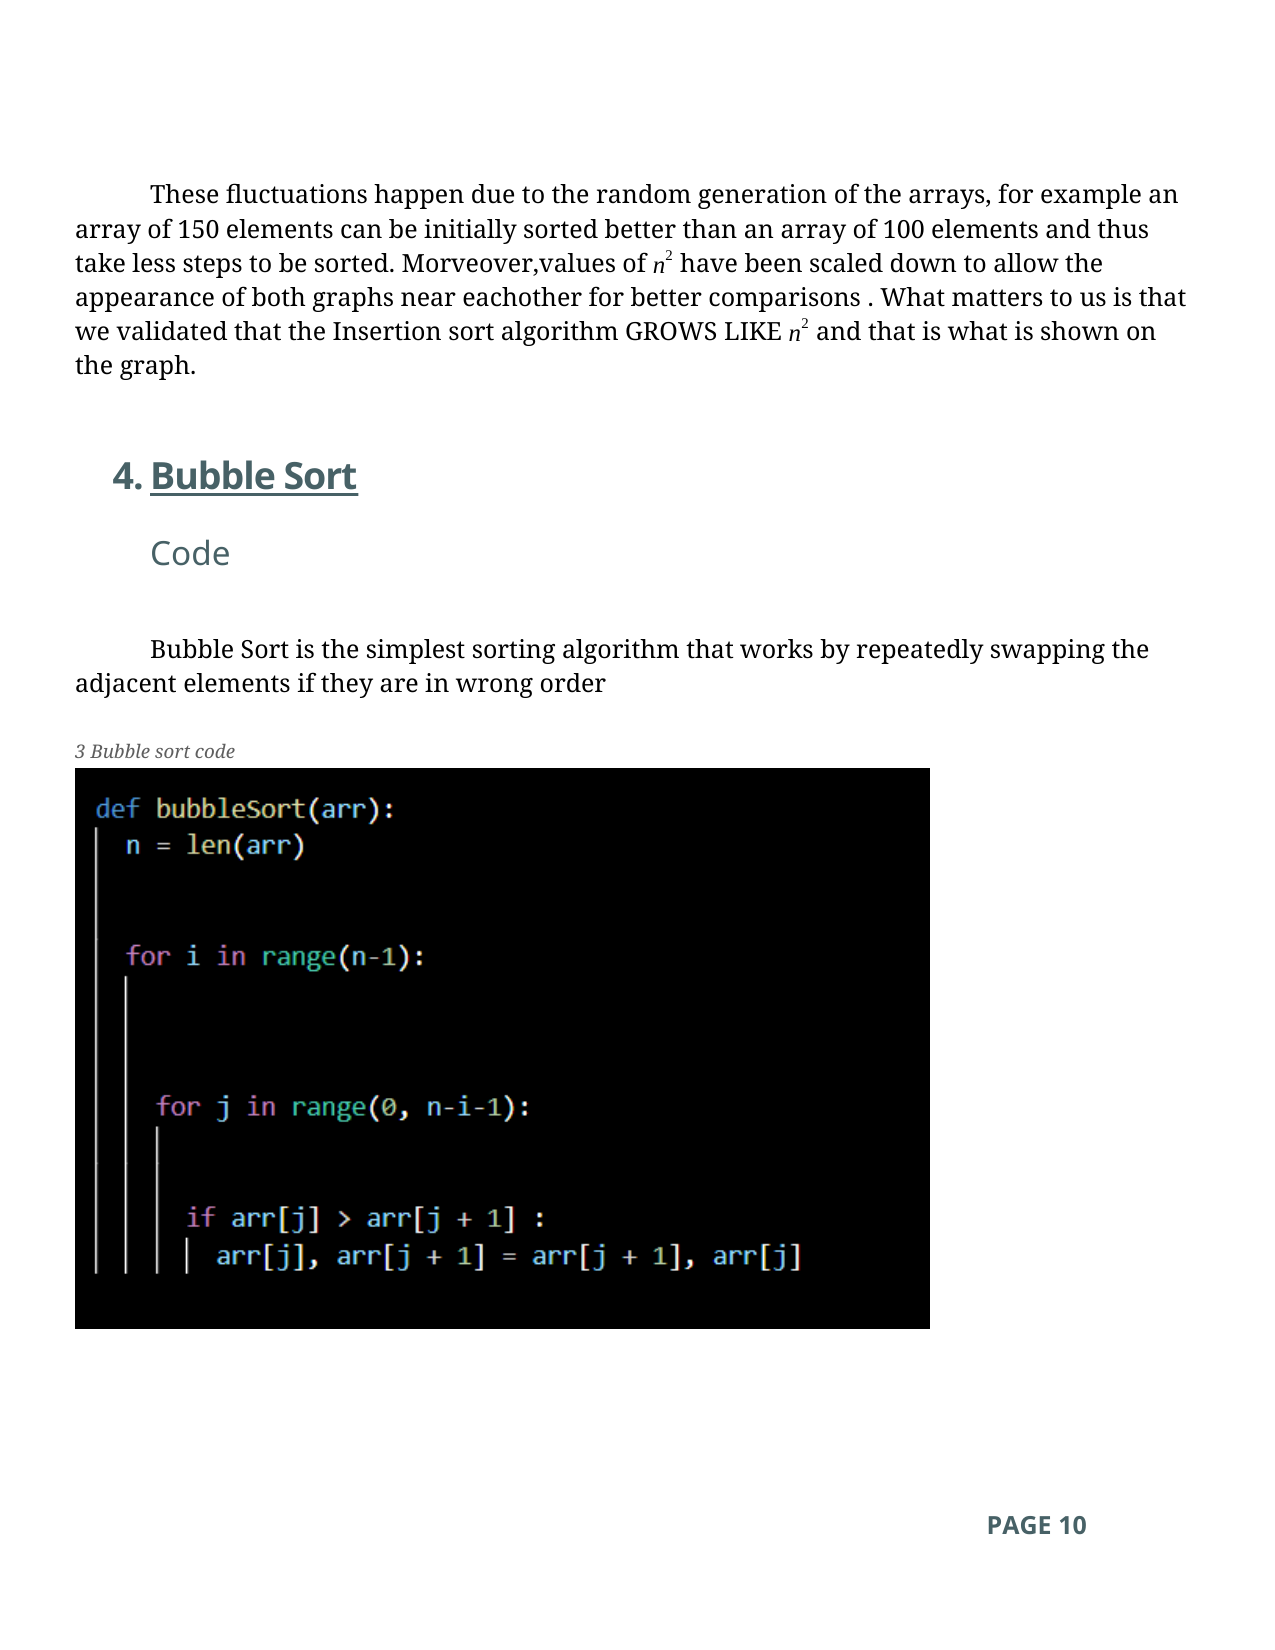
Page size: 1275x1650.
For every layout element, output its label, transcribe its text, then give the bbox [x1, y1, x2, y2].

subtitle Bubble Sort [112, 450, 1200, 501]
text These fluctuations happen due to the random generation of the arrays, for example an array of 150 elements can be initially sorted better than an array of 100 elements and thus take less steps to be sorted. Morveover,values of have been scaled down to allow the appearance of both graphs near eachother for better comparisons . What matters to us is that we validated that the Insertion sort algorithm GROWS LIKE and that is what is shown on the graph. [75, 177, 1200, 382]
picture [75, 768, 932, 1329]
text Bubble Sort is the simplest sorting algorithm that works by repeatedly swapping the adjacent elements if they are in wrong order [75, 632, 1200, 700]
subtitle Code [75, 530, 1200, 575]
